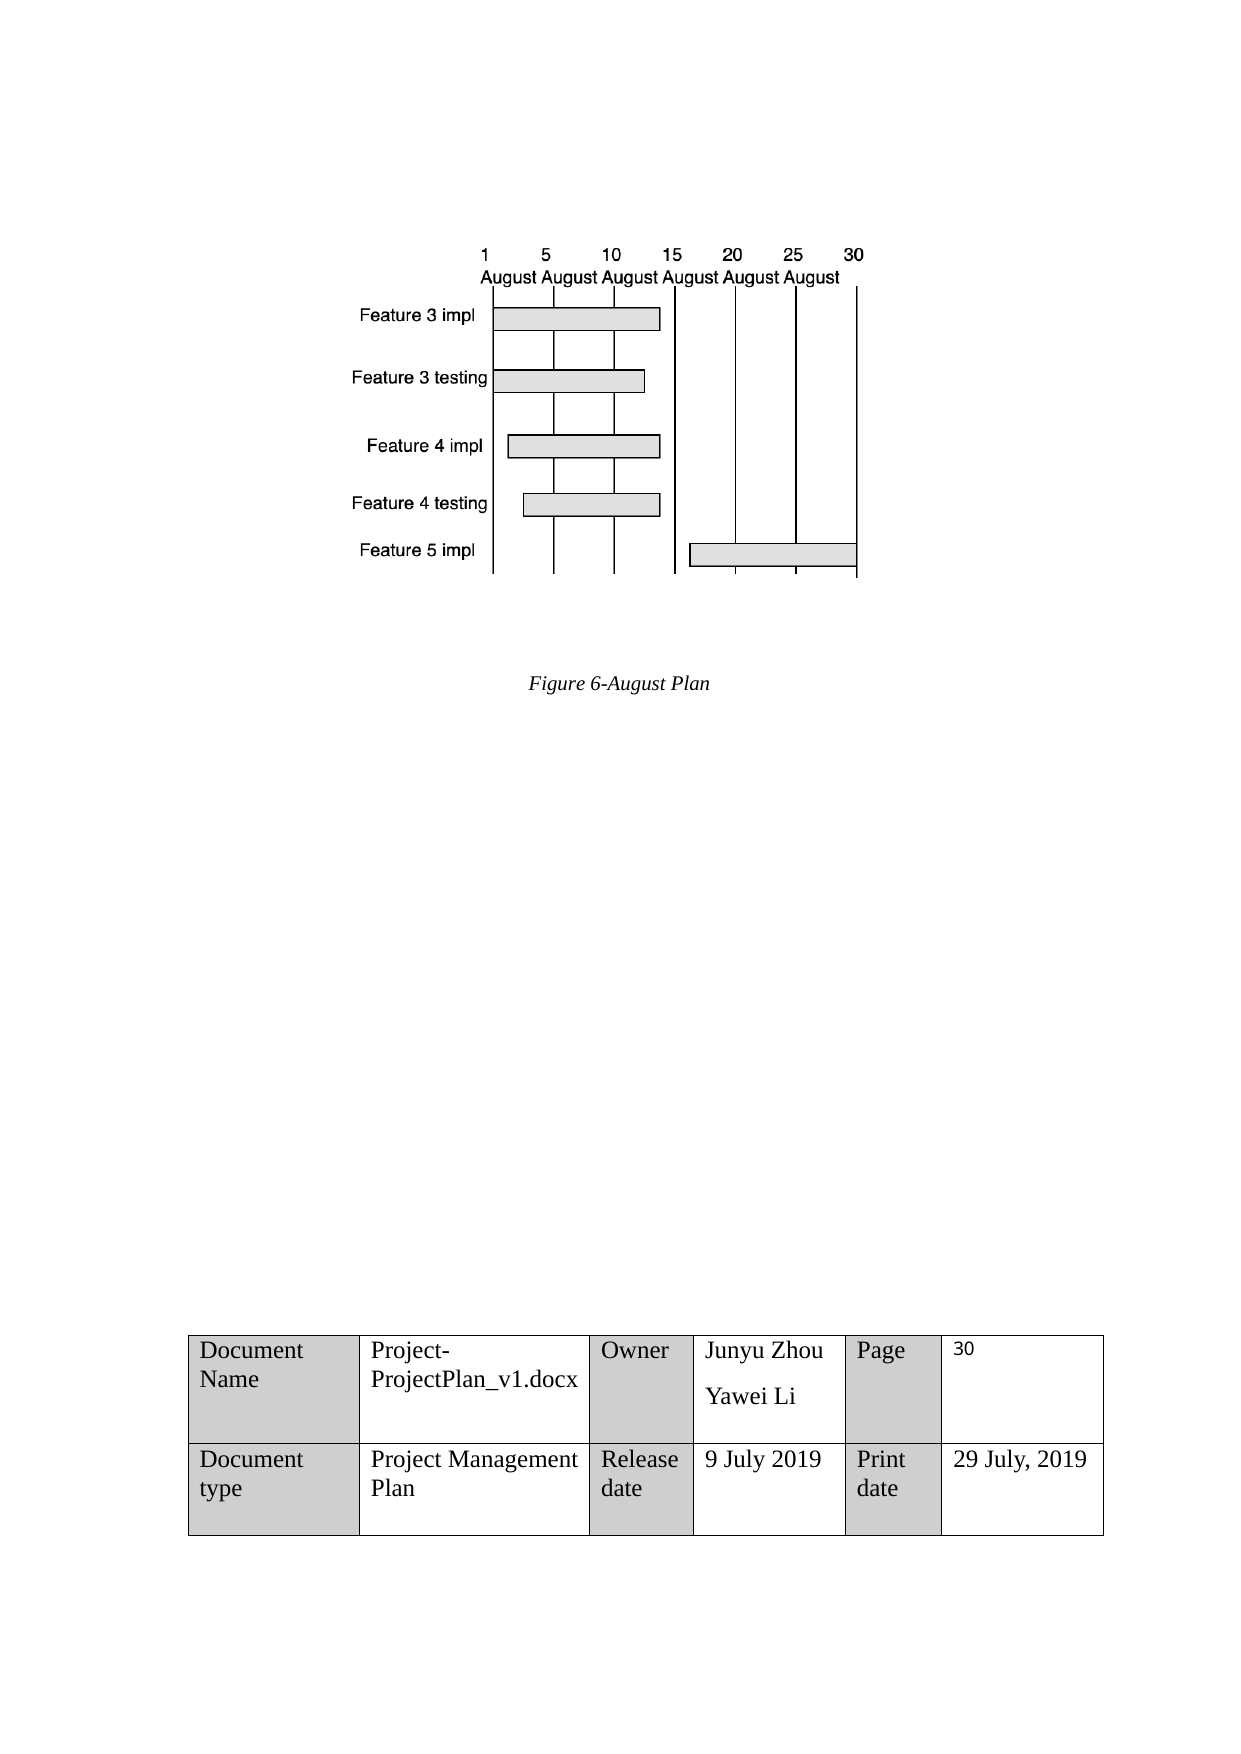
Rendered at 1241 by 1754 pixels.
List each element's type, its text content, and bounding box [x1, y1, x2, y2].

picture [333, 227, 907, 609]
text Figure 6-August Plan [187, 666, 1053, 700]
